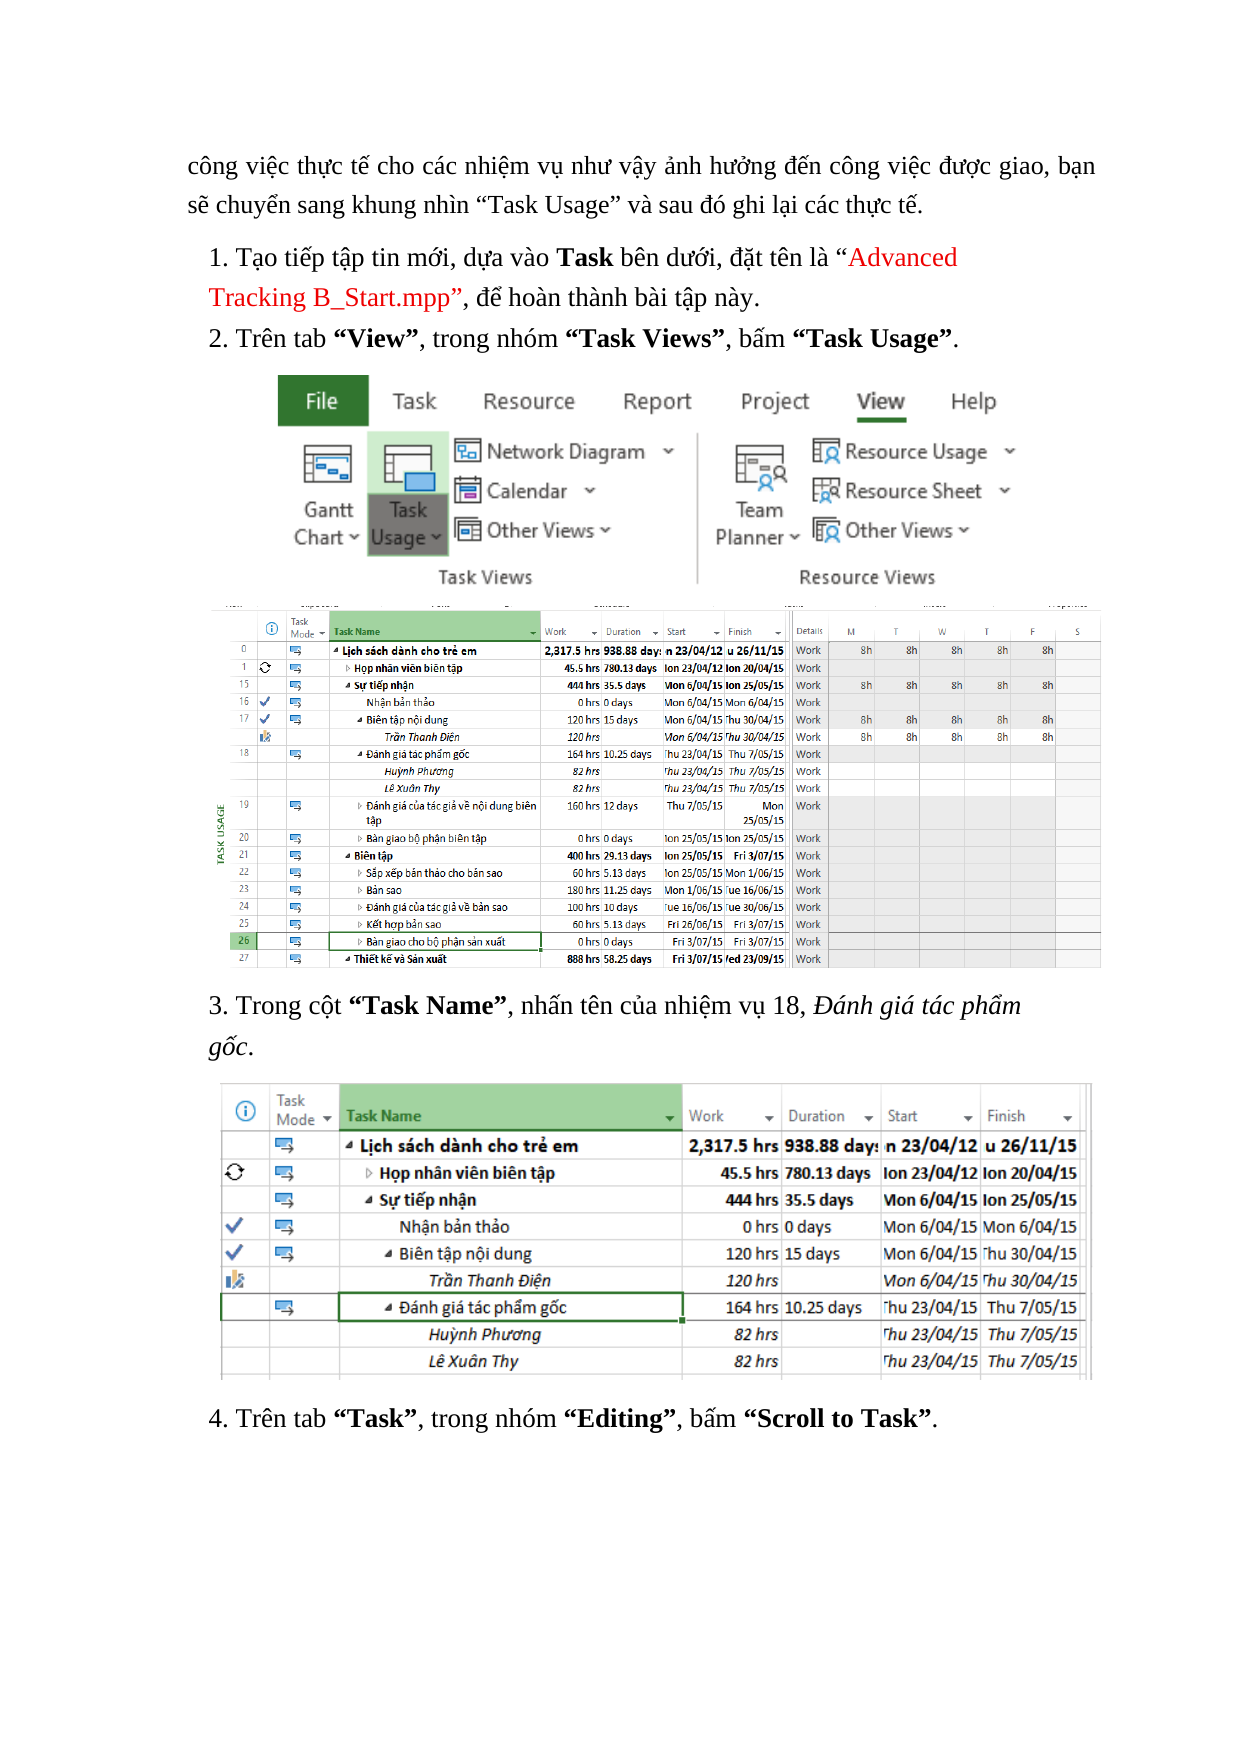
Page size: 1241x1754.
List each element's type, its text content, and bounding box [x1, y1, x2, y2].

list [187, 150, 1104, 219]
list Trên tab “View”, trong nhóm “Task Views”, bấm “Task Usage”. [208, 322, 1038, 353]
list Tạo tiếp tập tin mới, dựa vào Task bên dưới, đặt tên là “Advanced Tracking B_Start.mpp”, để hoàn thành bài tập này. [208, 241, 1038, 313]
picture [277, 375, 1035, 586]
picture [211, 606, 1102, 968]
picture [220, 1083, 1093, 1380]
list Trên tab “Task”, trong nhóm “Editing”, bấm “Scroll to Task”. [208, 1402, 1038, 1433]
list Trong cột “Task Name”, nhấn tên của nhiệm vụ 18, Đánh giá tác phẩm gốc. [208, 989, 1038, 1061]
